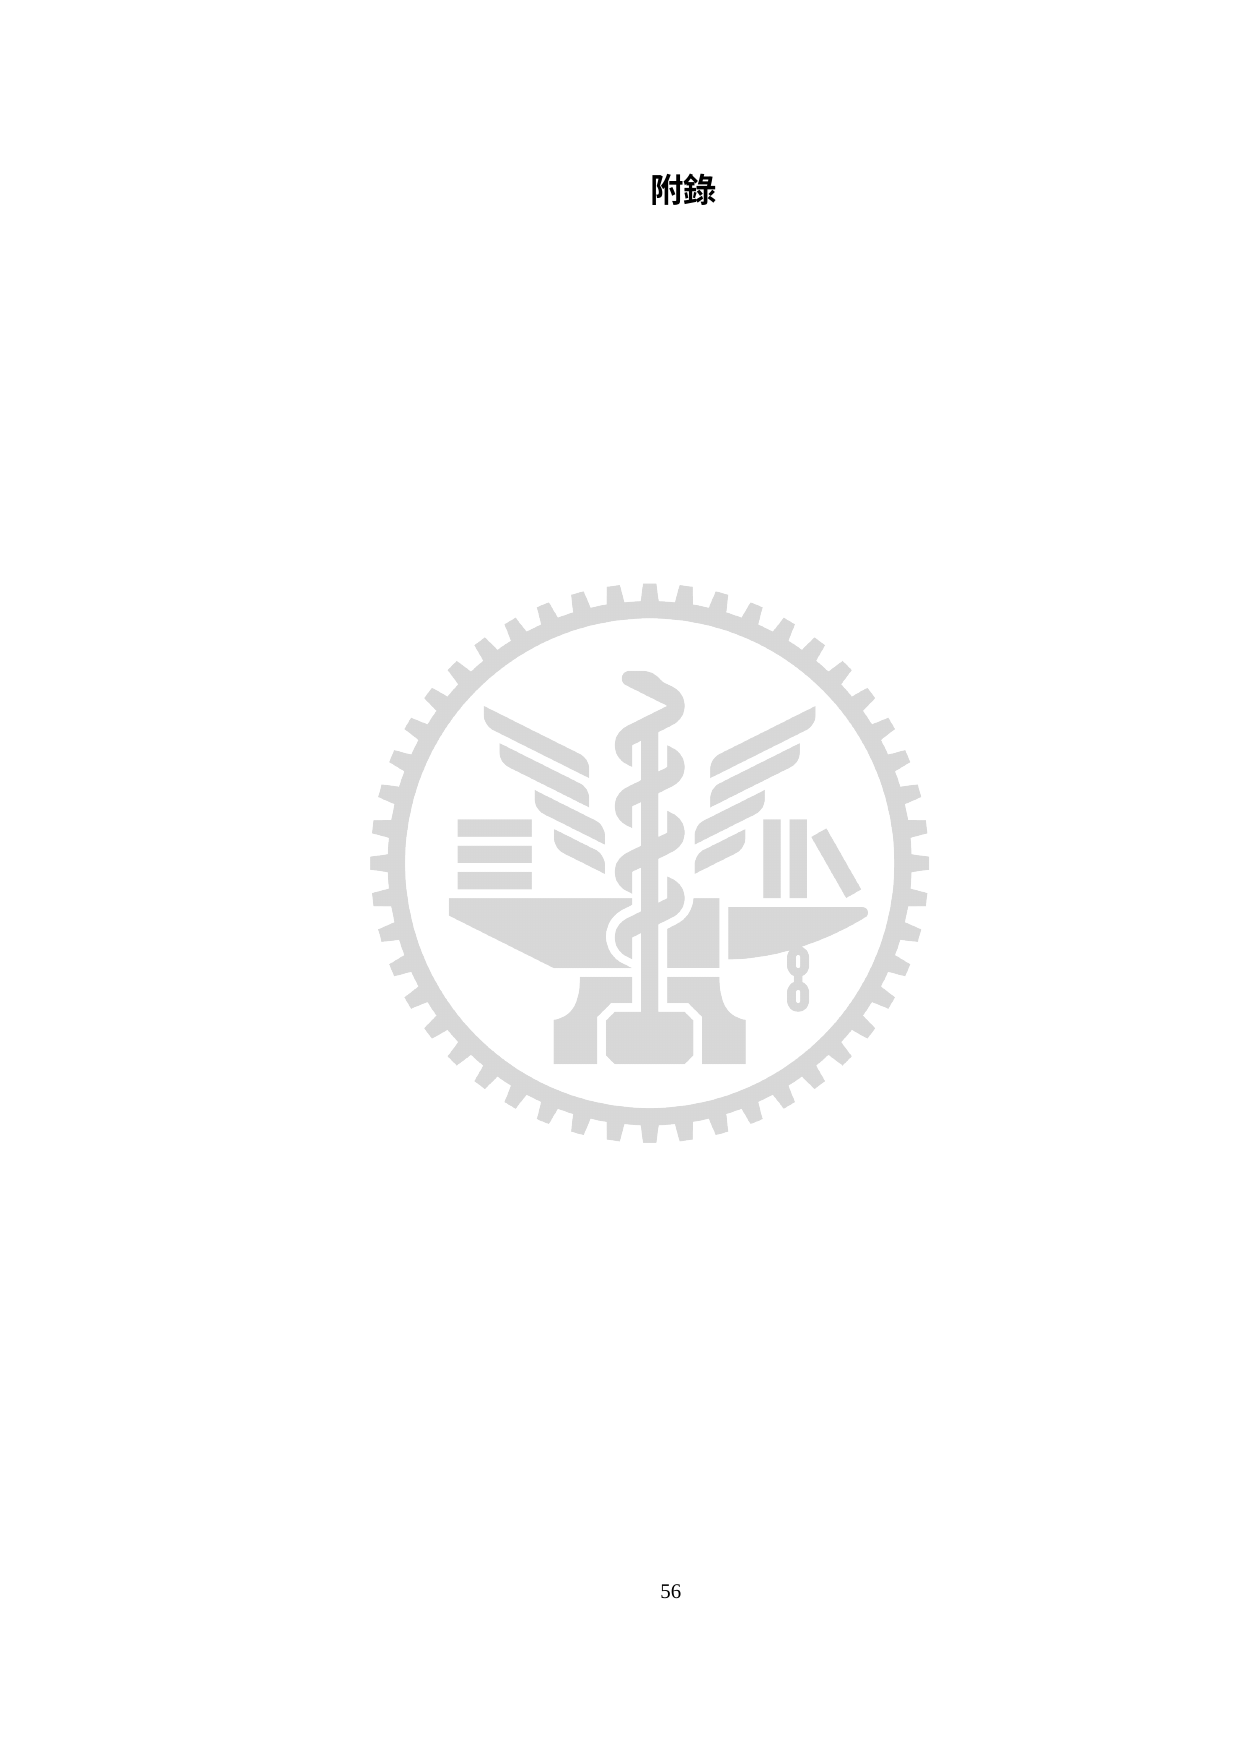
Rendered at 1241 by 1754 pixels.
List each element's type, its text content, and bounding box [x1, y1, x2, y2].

text 附錄 [202, 151, 1097, 226]
